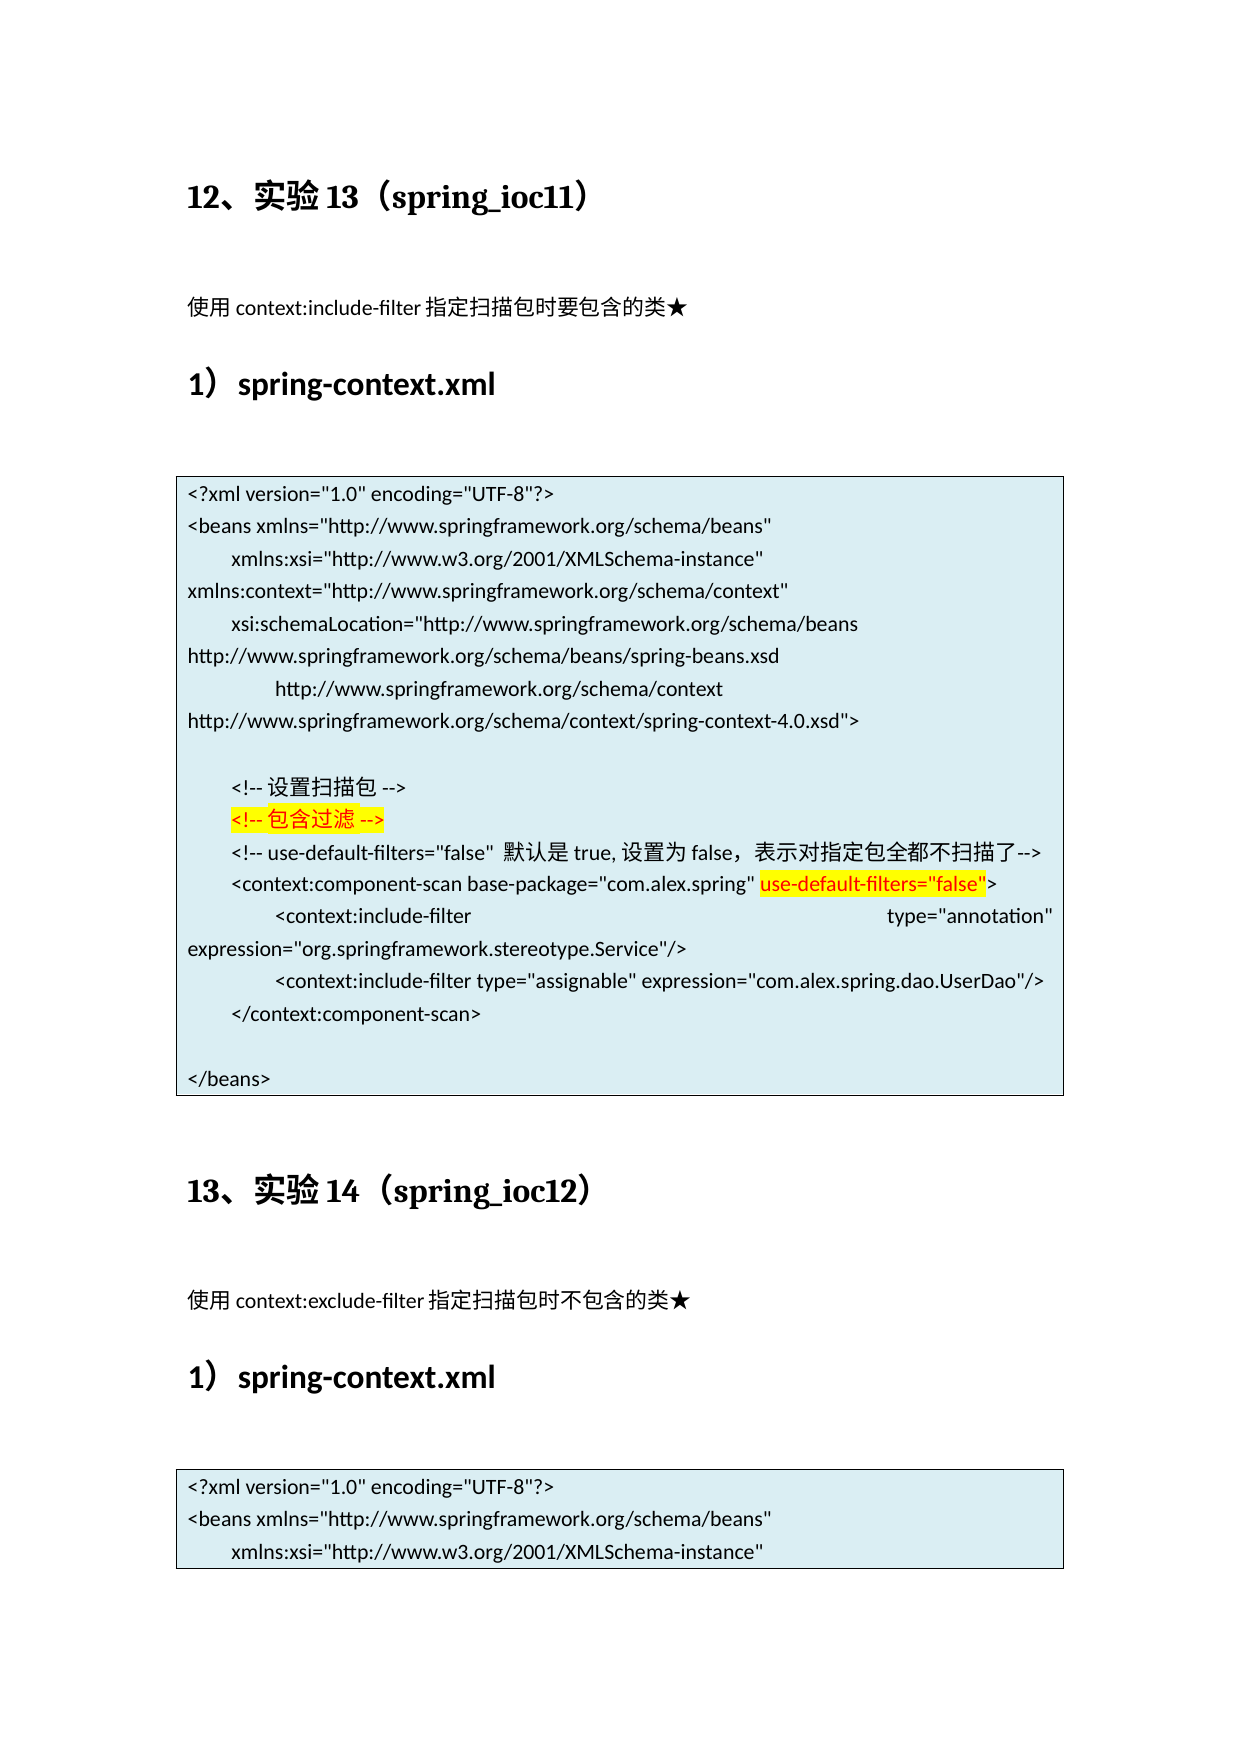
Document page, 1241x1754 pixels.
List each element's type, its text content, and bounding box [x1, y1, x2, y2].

table_header <?xml version="1.0" encoding="UTF-8"?> <beans xmlns="http://www.springframework.org/schema/beans" xmlns:xsi="http://www.w3.org/2001/XMLSchema-instance" xmlns:context="http://www.springframework.org/schema/context" xsi:schemaLocation="http://www.springframework.org/schema/beans http://www.springframework.org/schema/beans/spring-beans.xsd http://www.springframework.org/schema/context http://www.springframework.org/schema/context/spring-context-4.0.xsd"> <!-- 设置扫描包 --> <!-- 包含过滤 --> <!-- use-default-filters="false" 默认是true, 设置为false，表示对指定包全都不扫描了--> <context:component-scan base-package="com.alex.spring" use-default-filters="false"> <context:include-filter type="annotation" expression="org.springframework.stereotype.Service"/> <context:include-filter type="assignable" expression="com.alex.spring.dao.UserDao"/> </context:component-scan> </beans> [177, 477, 1063, 1094]
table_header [177, 1470, 1063, 1568]
subtitle 1）spring-context.xml [187, 1342, 1053, 1407]
subtitle 13、实验14（spring_ioc12） [187, 1155, 1053, 1220]
text 使用context:exclude-filter指定扫描包时不包含的类★ [187, 1282, 1053, 1315]
subtitle 12、实验13（spring_ioc11） [187, 162, 1053, 227]
subtitle 1）spring-context.xml [187, 349, 1053, 414]
text 使用context:include-filter指定扫描包时要包含的类★ [187, 289, 1053, 322]
